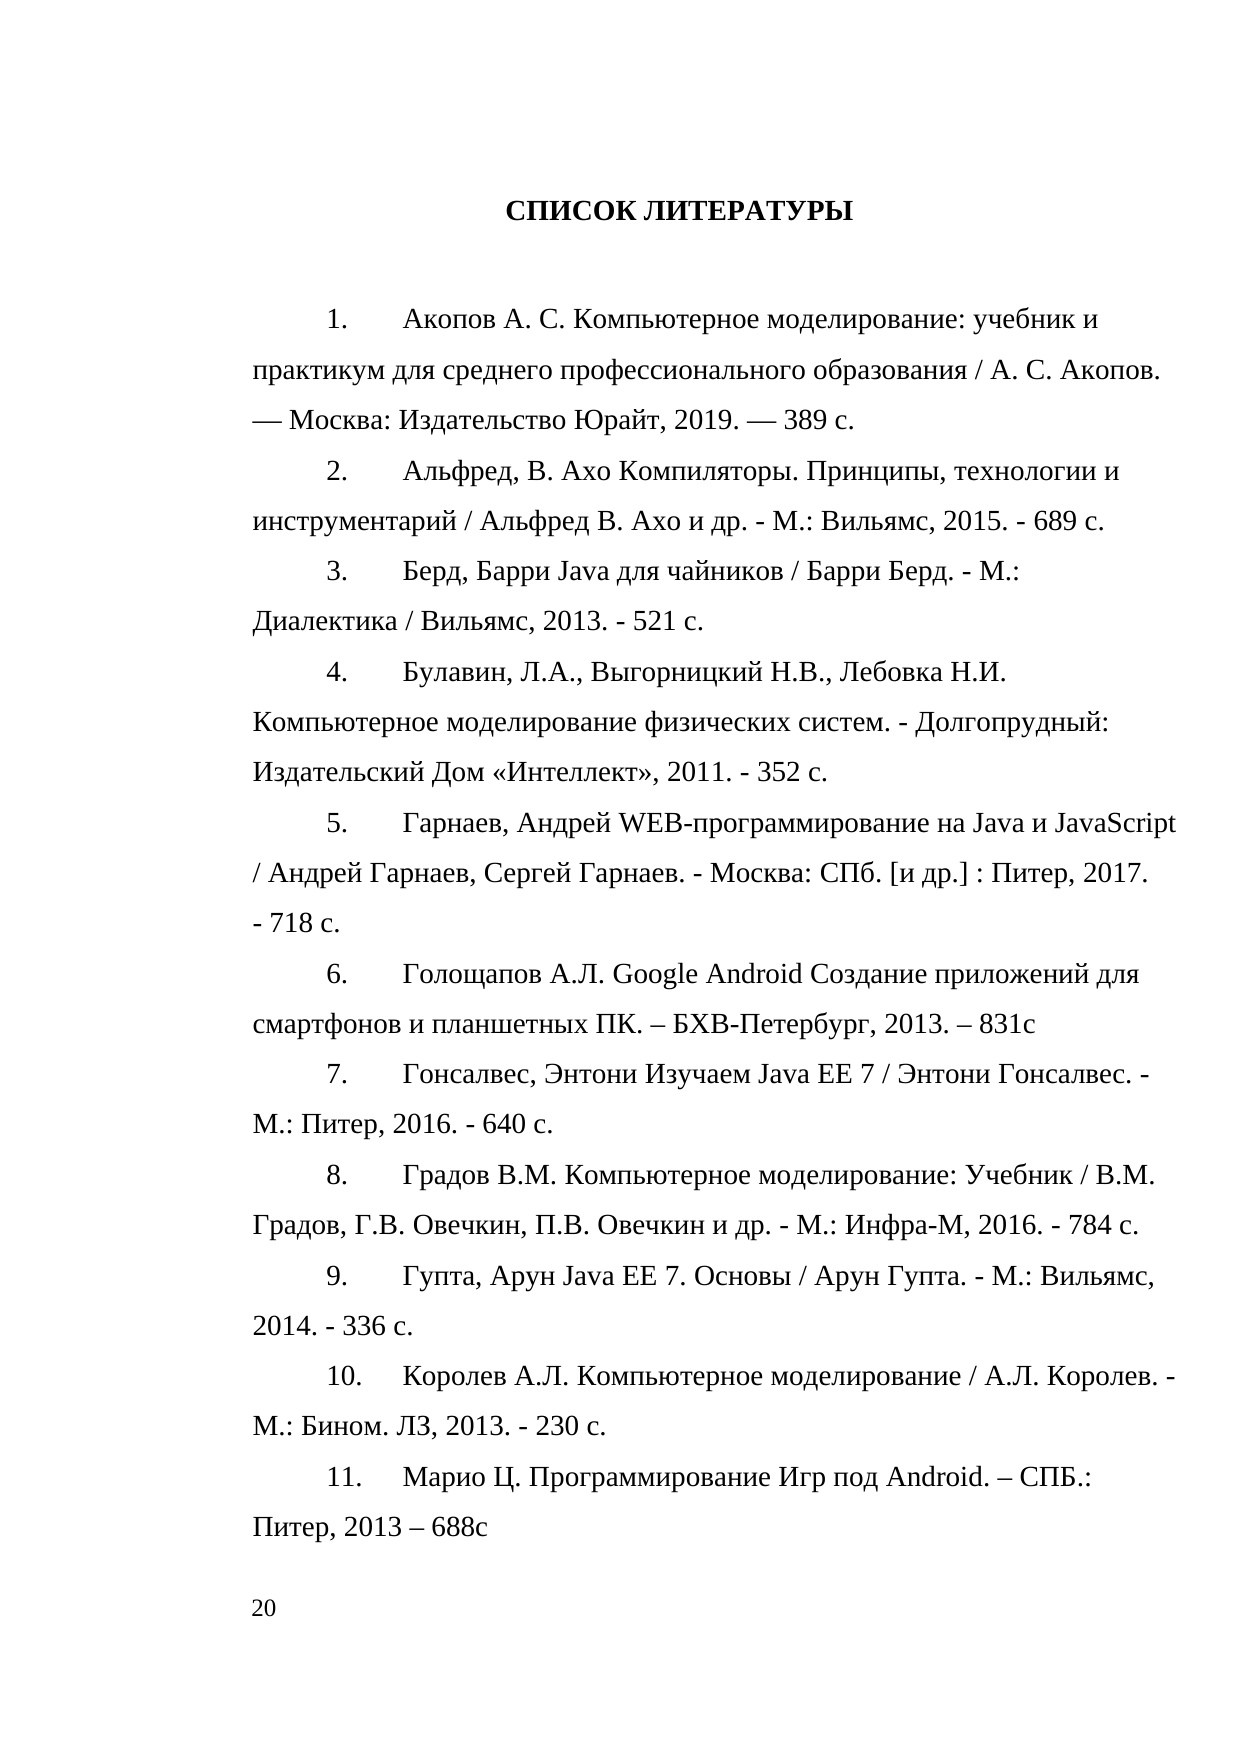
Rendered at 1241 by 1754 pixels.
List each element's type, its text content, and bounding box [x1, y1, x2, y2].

list Альфред, В. Ахо Компиляторы. Принципы, технологии и инструментарий / Альфред В. Ахо и др. - М.: Вильямс, 2015. - 689 c. [252, 453, 1181, 536]
list Гарнаев, Андрей WEB-программирование на Java и JavaScript / Андрей Гарнаев, Сергей Гарнаев. - Москва: СПб. [и др.] : Питер, 2017. - 718 c. [252, 805, 1181, 939]
list Голощапов А.Л. Google Android Создание приложений для смартфонов и планшетных ПК. – БХВ-Петербург, 2013. – 831с [252, 956, 1181, 1039]
list Королев А.Л. Компьютерное моделирование / А.Л. Королев. - М.: Бином. ЛЗ, 2013. - 230 c. [252, 1358, 1181, 1442]
list Гонсалвес, Энтони Изучаем Java EE 7 / Энтони Гонсалвес. - М.: Питер, 2016. - 640 c. [252, 1056, 1181, 1140]
list Берд, Барри Java для чайников / Барри Берд. - М.: Диалектика / Вильямс, 2013. - 521 c. [252, 553, 1181, 637]
list Булавин, Л.А., Выгорницкий Н.В., Лебовка Н.И. Компьютерное моделирование физических систем. - Долгопрудный: Издательский Дом «Интеллект», 2011. - 352 c. [252, 654, 1181, 788]
list Марио Ц. Программирование Игр под Android. – СПБ.: Питер, 2013 – 688с [252, 1459, 1181, 1543]
list Акопов А. С. Компьютерное моделирование: учебник и практикум для среднего профессионального образования / А. С. Акопов. — Москва: Издательство Юрайт, 2019. — 389 с. [252, 302, 1181, 436]
list Градов В.М. Компьютерное моделирование: Учебник / В.М. Градов, Г.В. Овечкин, П.В. Овечкин и др. - М.: Инфра-М, 2016. - 784 c. [252, 1157, 1181, 1241]
list Гупта, Арун Java EE 7. Основы / Арун Гупта. - М.: Вильямс, 2014. - 336 c. [252, 1258, 1181, 1341]
text СПИСОК ЛИТЕРАТУРЫ [177, 193, 1181, 227]
